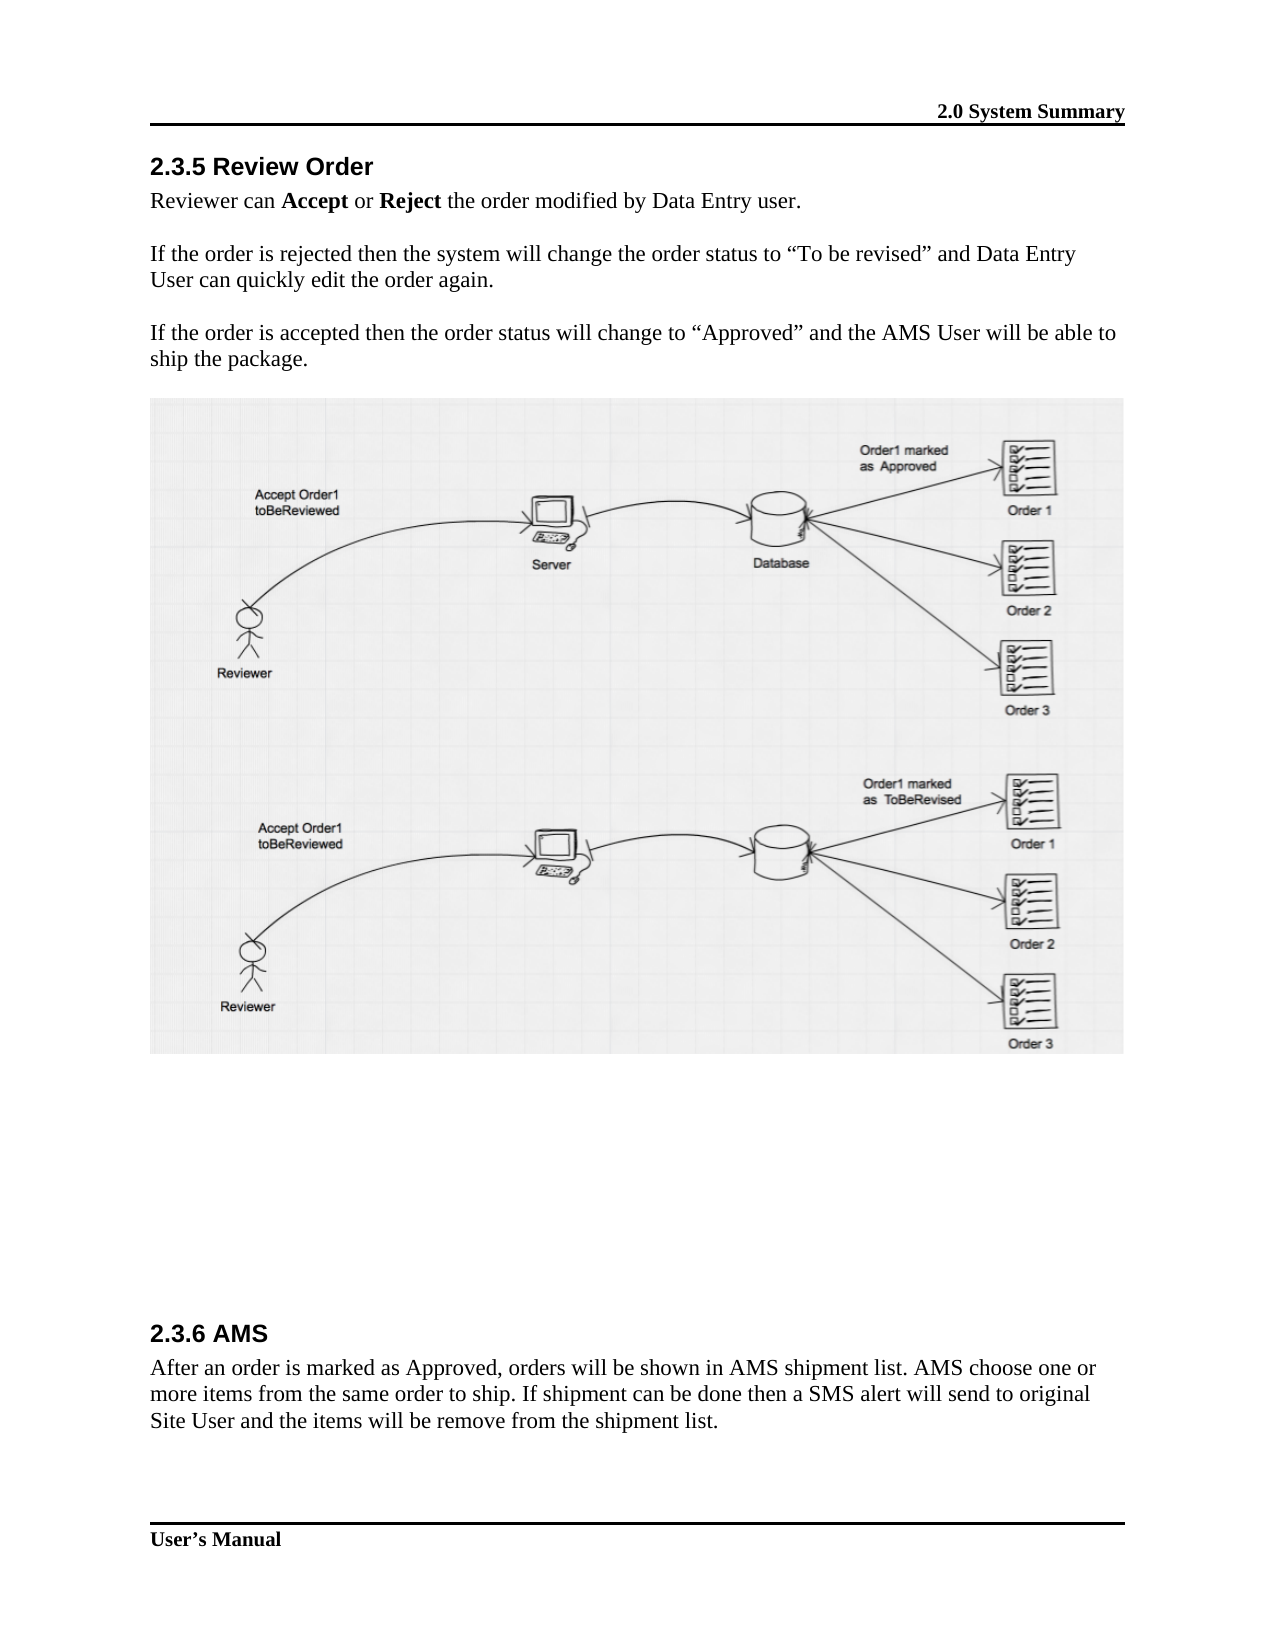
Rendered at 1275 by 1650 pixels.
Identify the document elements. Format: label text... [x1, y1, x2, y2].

text After an order is marked as Approved, orders will be shown in AMS shipment list. AMS choose one or more items from the same order to ship. If shipment can be done then a SMS alert will send to original Site User and the items will be remove from the shipment list. [150, 1354, 1125, 1433]
subtitle 2.3.5 Review Order [150, 152, 1125, 181]
picture [150, 398, 1124, 1054]
text Reviewer can Accept or Reject the order modified by Data Entry user. [150, 187, 1125, 214]
subtitle 2.3.6 AMS [150, 1319, 1125, 1348]
text If the order is accepted then the order status will change to “Approved” and the AMS User will be able to ship the package. [150, 319, 1125, 372]
text If the order is rejected then the system will change the order status to “To be revised” and Data Entry User can quickly edit the order again. [150, 240, 1125, 293]
